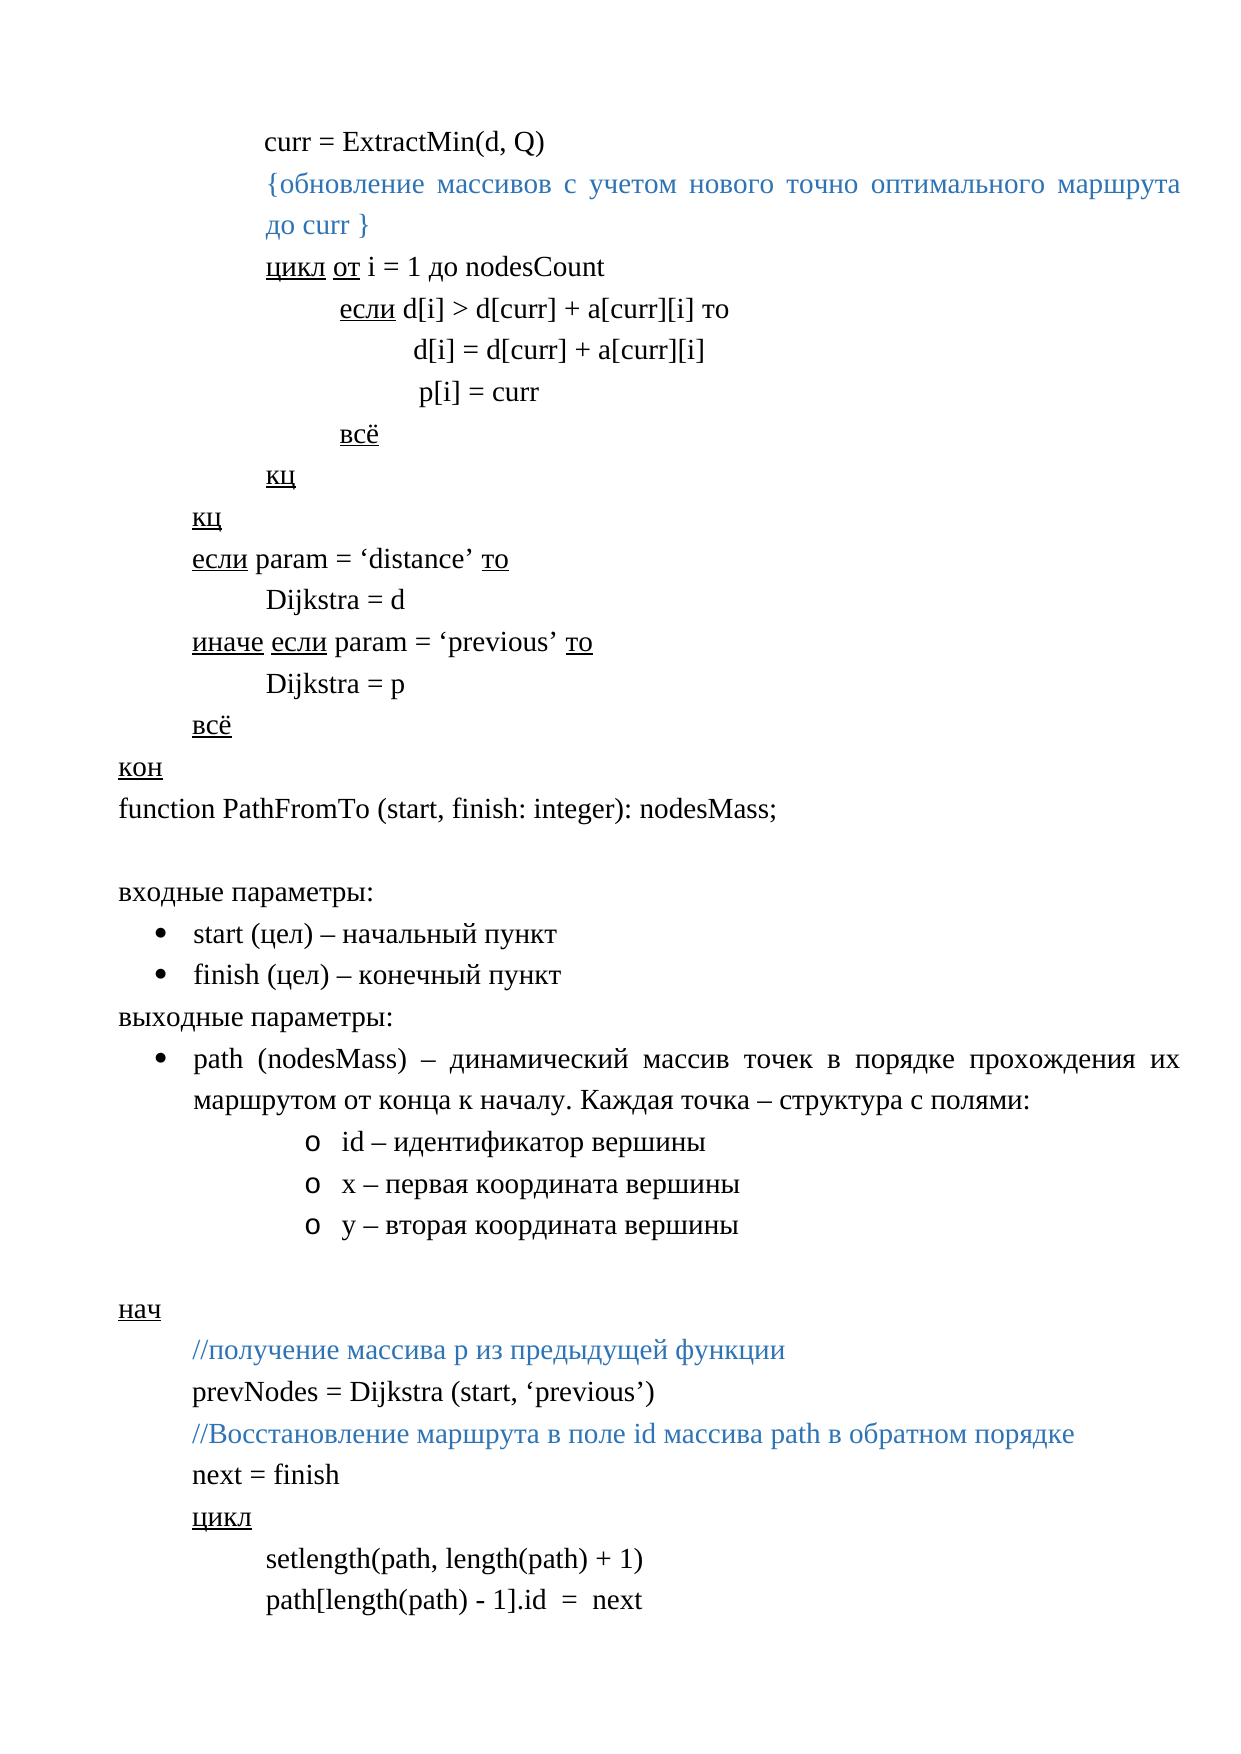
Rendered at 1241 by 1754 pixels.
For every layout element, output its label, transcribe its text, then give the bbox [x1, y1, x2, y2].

text если param = ‘distance’ то [118, 535, 1181, 576]
text //Восстановление маршрута в поле id массива path в обратном порядке [118, 1410, 1181, 1451]
text кон [118, 743, 1181, 785]
text цикл [118, 1493, 1181, 1535]
list finish (цел) – конечный пункт [156, 951, 1181, 993]
text кц [118, 493, 1181, 535]
text next = finish [118, 1451, 1181, 1493]
text prevNodes = Dijkstra (start, ‘previous’) [118, 1368, 1181, 1410]
list y – вторая координата вершины [304, 1201, 1181, 1243]
list start (цел) – начальный пункт [156, 910, 1181, 951]
text d[i] = d[curr] + a[curr][i] [266, 326, 1181, 368]
text нач [118, 1285, 1181, 1326]
text Dijkstra = p [118, 660, 1181, 701]
text всё [118, 701, 1181, 743]
text {обновление массивов с учетом нового точно оптимального маршрута до curr } [266, 160, 1181, 243]
text curr = ExtractMin(d, Q) [118, 118, 1181, 160]
text //получение массива p из предыдущей функции [192, 1326, 1181, 1368]
text path[length(path) - 1].id = next [118, 1576, 1181, 1618]
text входные параметры: [118, 868, 1181, 910]
text p[i] = curr [266, 368, 1181, 410]
list x – первая координата вершины [304, 1160, 1181, 1201]
text setlength(path, length(path) + 1) [118, 1535, 1181, 1576]
text выходные параметры: [118, 993, 1181, 1035]
list path (nodesMass) – динамический массив точек в порядке прохождения их маршрутом от конца к началу. Каждая точка – структура с полями: [156, 1035, 1181, 1118]
text кц [266, 451, 1181, 493]
text Dijkstra = d [118, 576, 1181, 618]
list id – идентификатор вершины [304, 1118, 1181, 1160]
text иначе если param = ‘previous’ то [118, 618, 1181, 660]
text если d[i] > d[curr] + a[curr][i] то [266, 285, 1181, 326]
text function PathFromTo (start, finish: integer): nodesMass; [118, 785, 1181, 826]
text цикл от i = 1 до nodesCount [266, 243, 1181, 285]
text всё [266, 410, 1181, 451]
